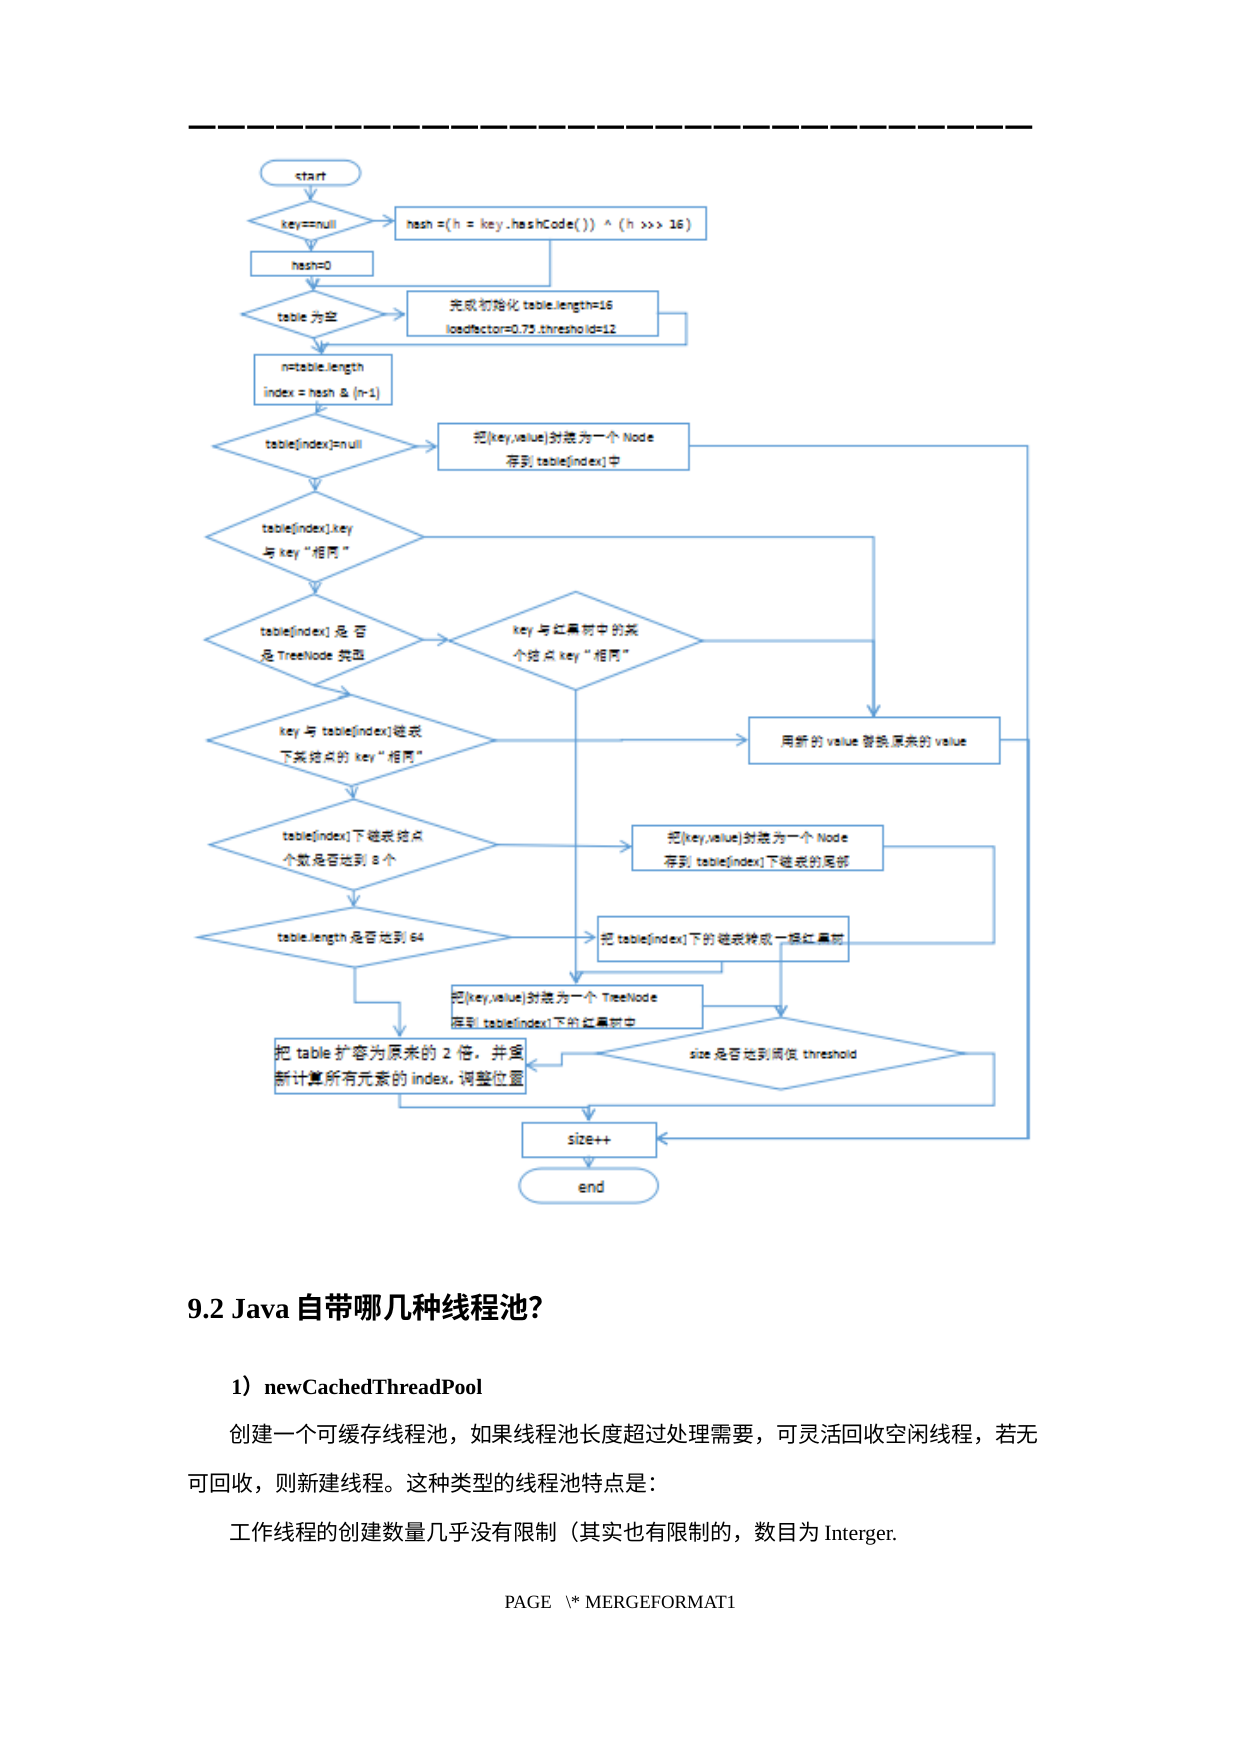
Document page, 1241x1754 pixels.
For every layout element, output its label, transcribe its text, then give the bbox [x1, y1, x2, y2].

picture [187, 155, 1044, 1210]
subtitle 9.2 Java自带哪几种线程池？ [187, 1273, 1053, 1338]
text 1）newCachedThreadPool [231, 1369, 1053, 1401]
text 创建一个可缓存线程池，如果线程池长度超过处理需要，可灵活回收空闲线程，若无可回收，则新建线程。这种类型的线程池特点是： [187, 1417, 1053, 1498]
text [187, 1514, 1053, 1547]
